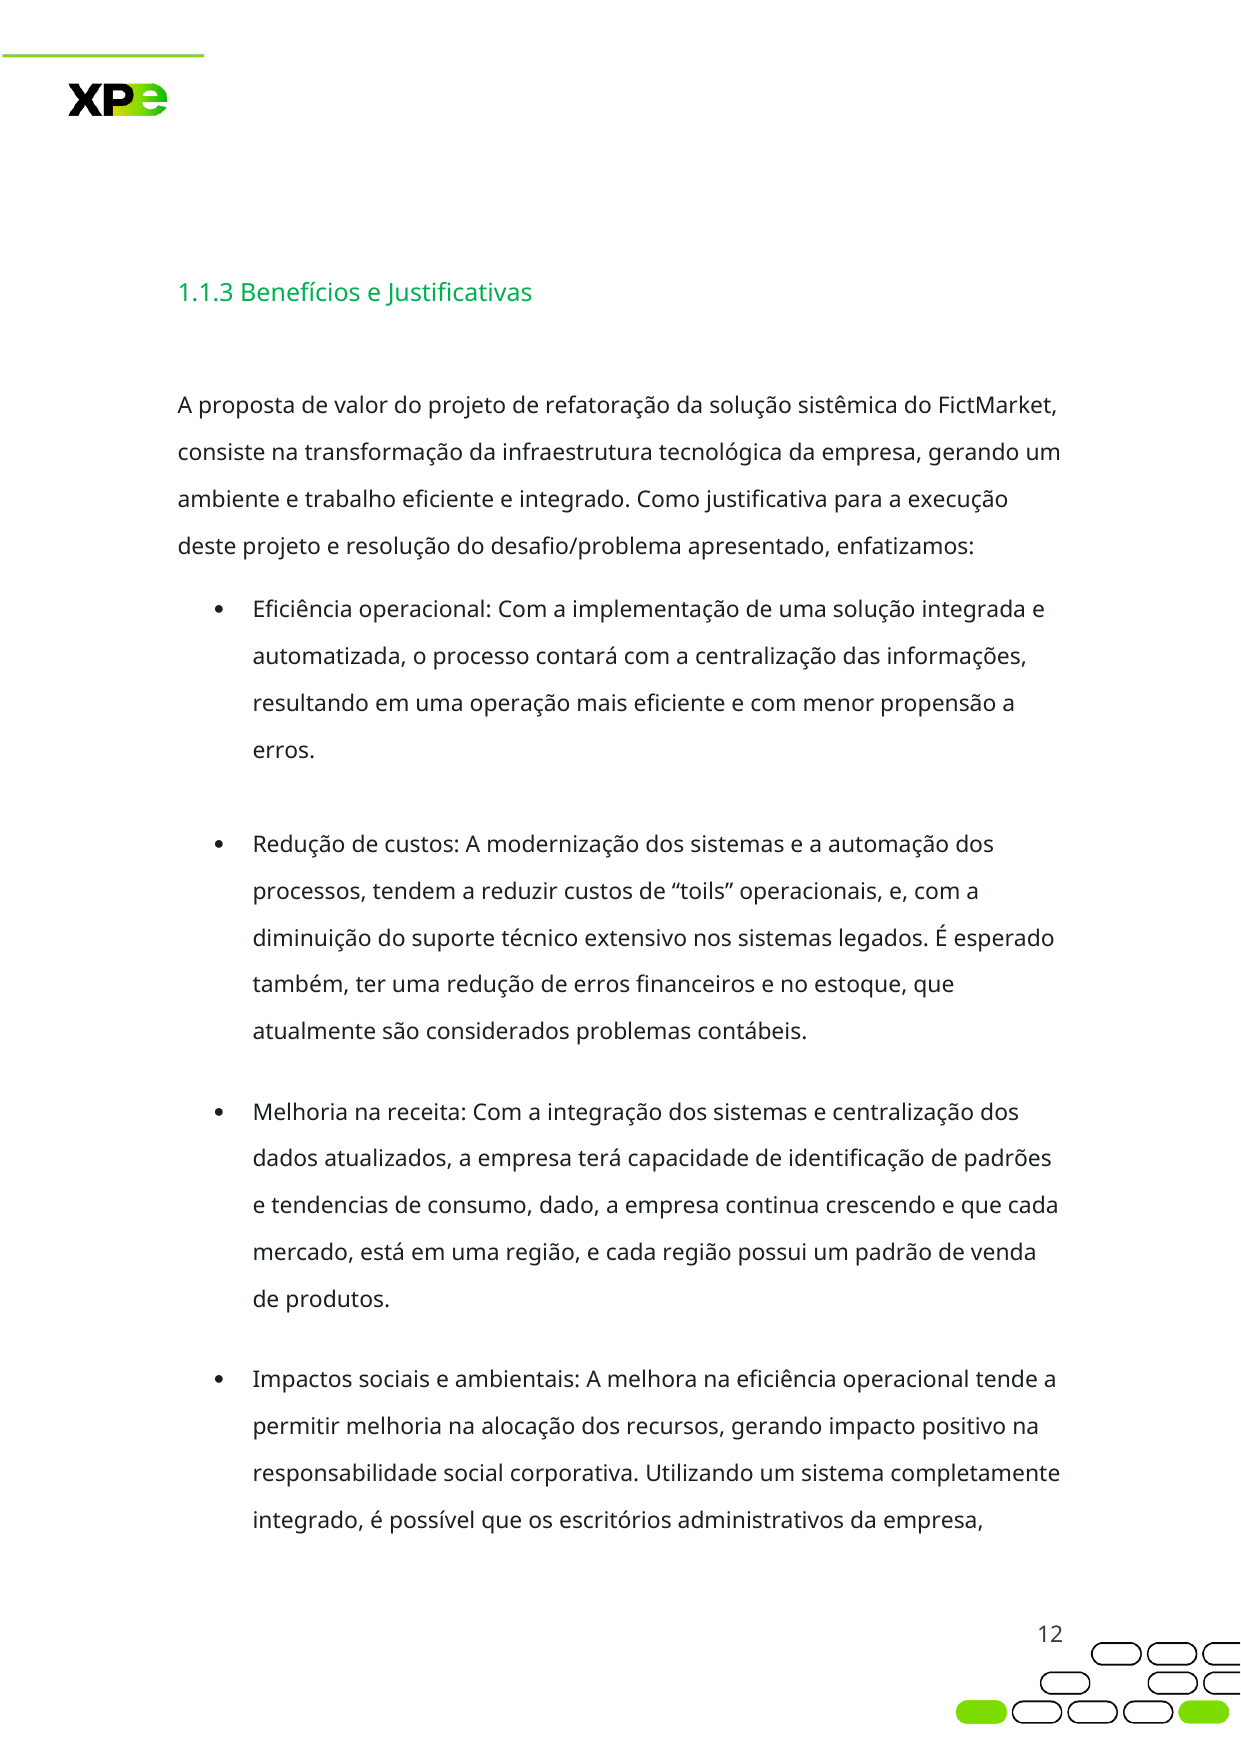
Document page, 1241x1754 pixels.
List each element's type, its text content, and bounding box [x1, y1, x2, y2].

list Redução de custos: A modernização dos sistemas e a automação dos processos, tendem a reduzir custos de “toils” operacionais, e, com a diminuição do suporte técnico extensivo nos sistemas legados. É esperado também, ter uma redução de erros financeiros e no estoque, que atualmente são considerados problemas contábeis. [215, 828, 1063, 1047]
picture [955, 1642, 1241, 1724]
list Melhoria na receita: Com a integração dos sistemas e centralização dos dados atualizados, a empresa terá capacidade de identificação de padrões e tendencias de consumo, dado, a empresa continua crescendo e que cada mercado, está em uma região, e cada região possui um padrão de venda de produtos. [215, 1096, 1063, 1314]
text A proposta de valor do projeto de refatoração da solução sistêmica do FictMarket, consiste na transformação da infraestrutura tecnológica da empresa, gerando um ambiente e trabalho eficiente e integrado. Como justificativa para a execução deste projeto e resolução do desafio/problema apresentado, enfatizamos: [177, 389, 1063, 561]
subtitle 1.1.3 Benefícios e Justificativas [177, 275, 1063, 309]
list Eficiência operacional: Com a implementação de uma solução integrada e automatizada, o processo contará com a centralização das informações, resultando em uma operação mais eficiente e com menor propensão a erros. [215, 593, 1063, 765]
picture [2, 51, 205, 148]
